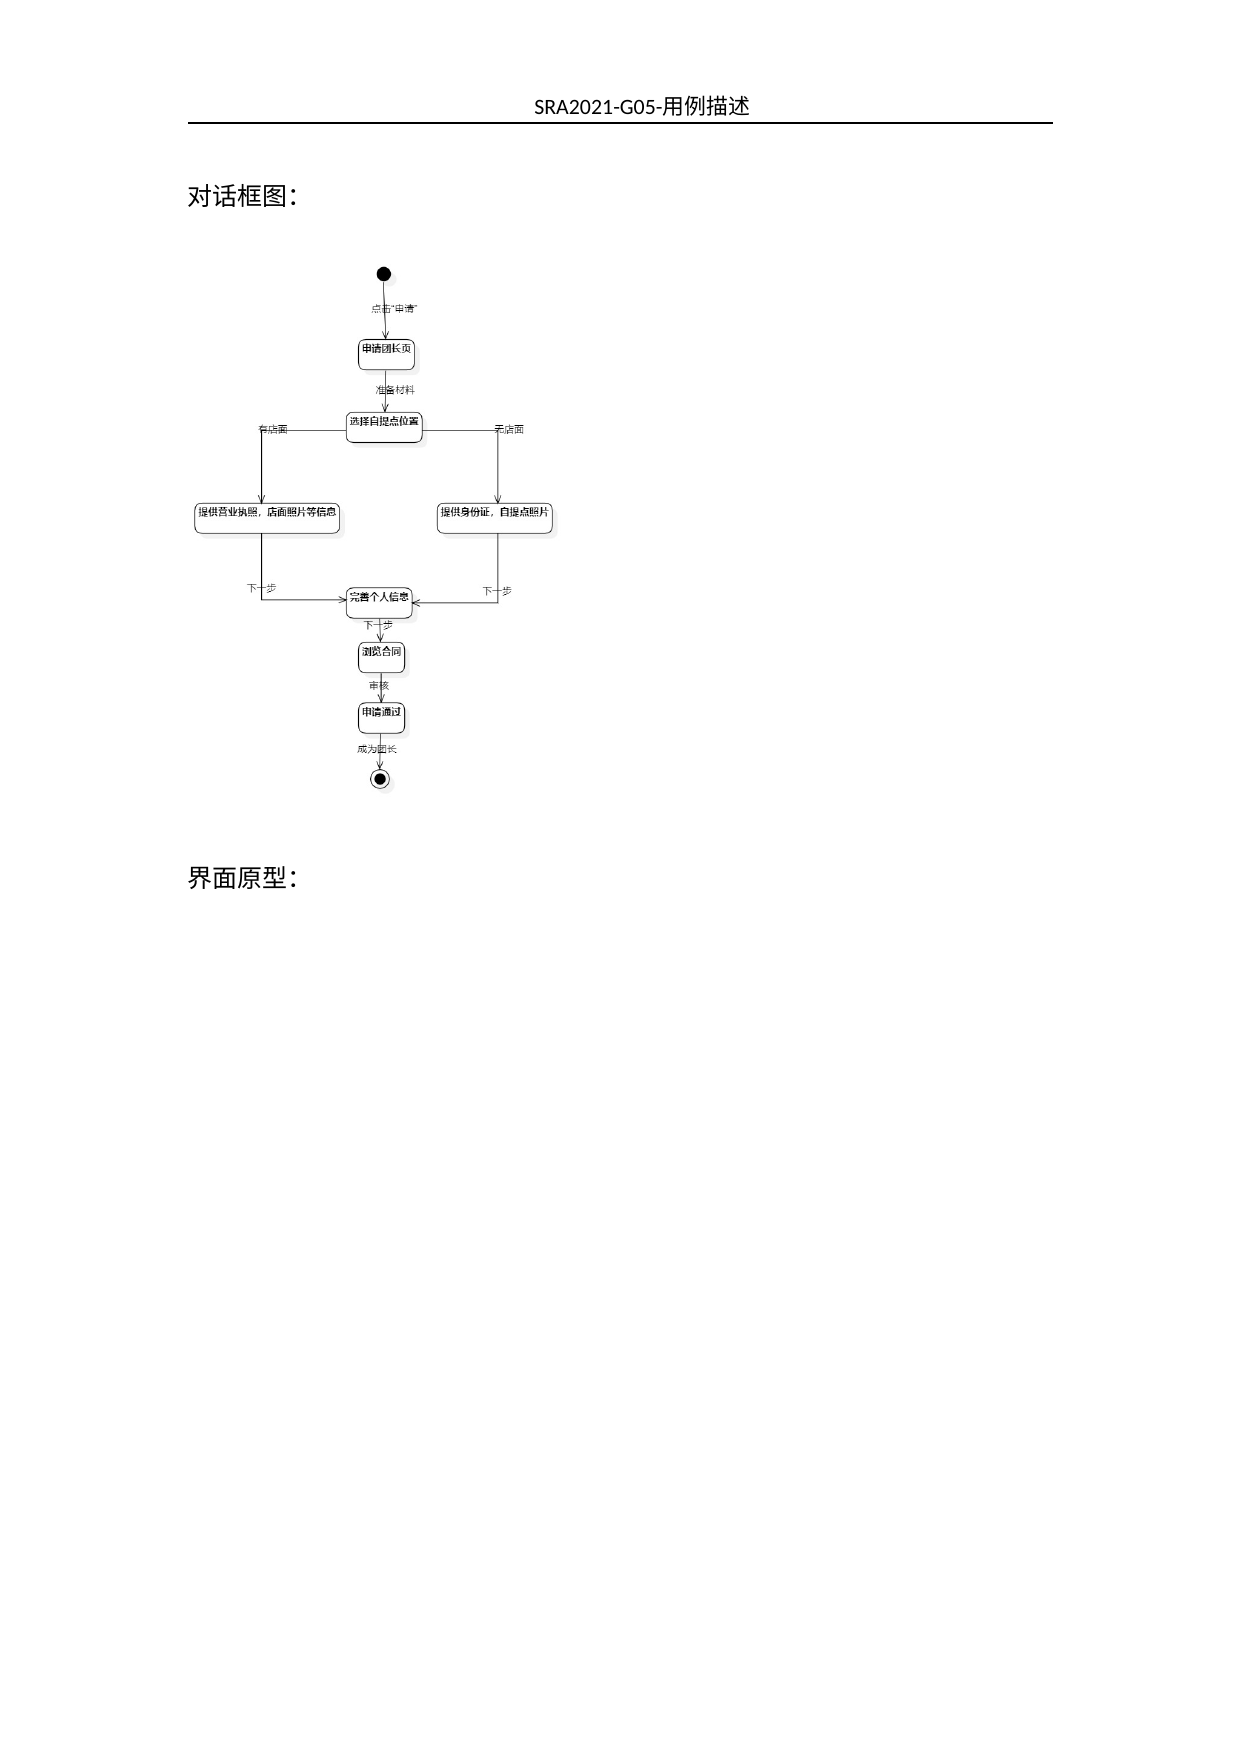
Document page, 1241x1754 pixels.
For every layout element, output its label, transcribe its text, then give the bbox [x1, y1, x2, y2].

text 对话框图： [187, 162, 1053, 227]
picture [187, 259, 582, 818]
text 界面原型： [187, 844, 1053, 909]
